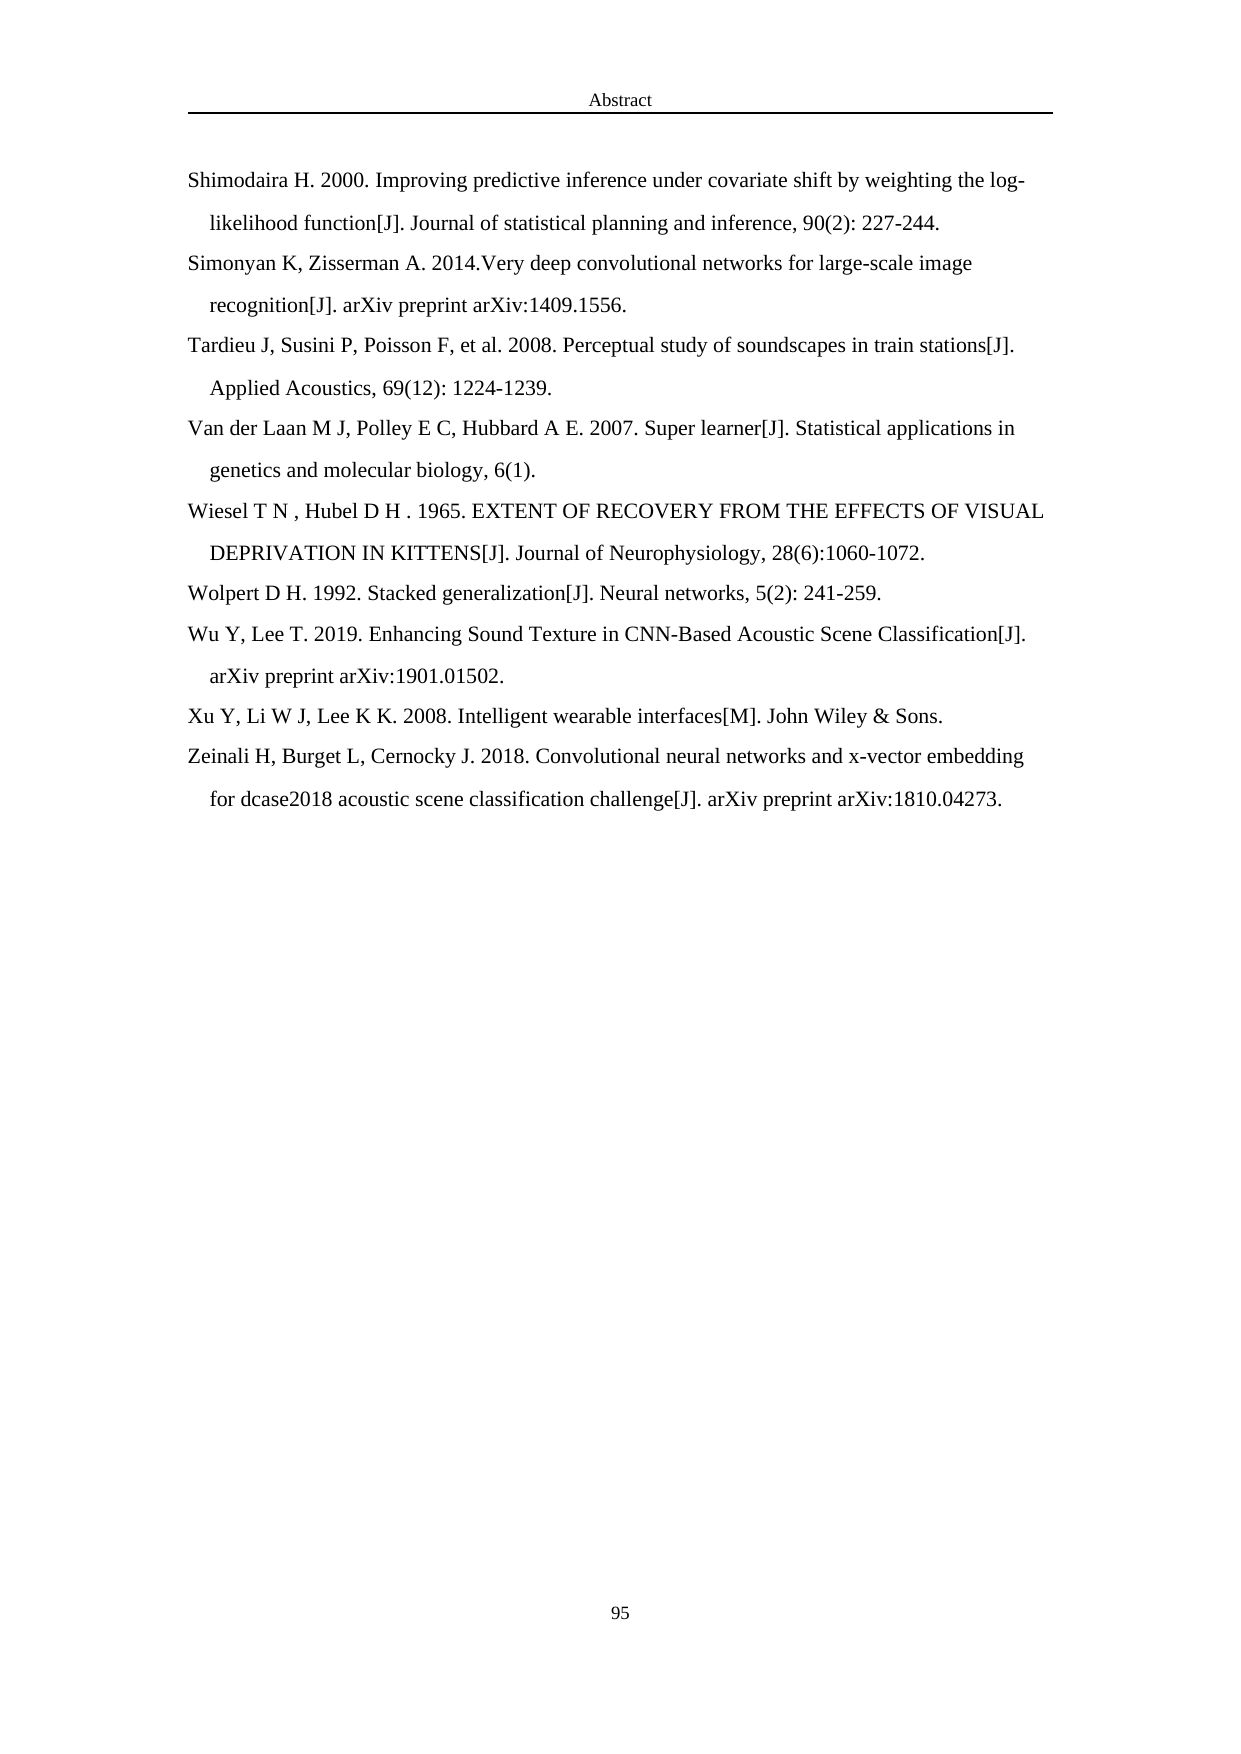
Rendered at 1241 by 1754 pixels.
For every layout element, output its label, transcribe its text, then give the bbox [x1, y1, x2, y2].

text Simonyan K, Zisserman A. 2014.Very deep convolutional networks for large-scale image recognition[J]. arXiv preprint arXiv:1409.1556. [187, 246, 1053, 322]
text Tardieu J, Susini P, Poisson F, et al. 2008. Perceptual study of soundscapes in train stations[J]. Applied Acoustics, 69(12): 1224-1239. [187, 328, 1053, 404]
text Zeinali H, Burget L, Cernocky J. 2018. Convolutional neural networks and x-vector embedding for dcase2018 acoustic scene classification challenge[J]. arXiv preprint arXiv:1810.04273. [187, 739, 1053, 815]
text Wiesel T N , Hubel D H . 1965. EXTENT OF RECOVERY FROM THE EFFECTS OF VISUAL DEPRIVATION IN KITTENS[J]. Journal of Neurophysiology, 28(6):1060-1072. [187, 493, 1053, 570]
text Xu Y, Li W J, Lee K K. 2008. Intelligent wearable interfaces[M]. John Wiley & Sons. [187, 699, 1053, 733]
text Wolpert D H. 1992. Stacked generalization[J]. Neural networks, 5(2): 241-259. [187, 576, 1053, 610]
text Wu Y, Lee T. 2019. Enhancing Sound Texture in CNN-Based Acoustic Scene Classification[J]. arXiv preprint arXiv:1901.01502. [187, 616, 1053, 692]
text Van der Laan M J, Polley E C, Hubbard A E. 2007. Super learner[J]. Statistical applications in genetics and molecular biology, 6(1). [187, 411, 1053, 487]
text Shimodaira H. 2000. Improving predictive inference under covariate shift by weighting the log-likelihood function[J]. Journal of statistical planning and inference, 90(2): 227-244. [187, 163, 1053, 239]
